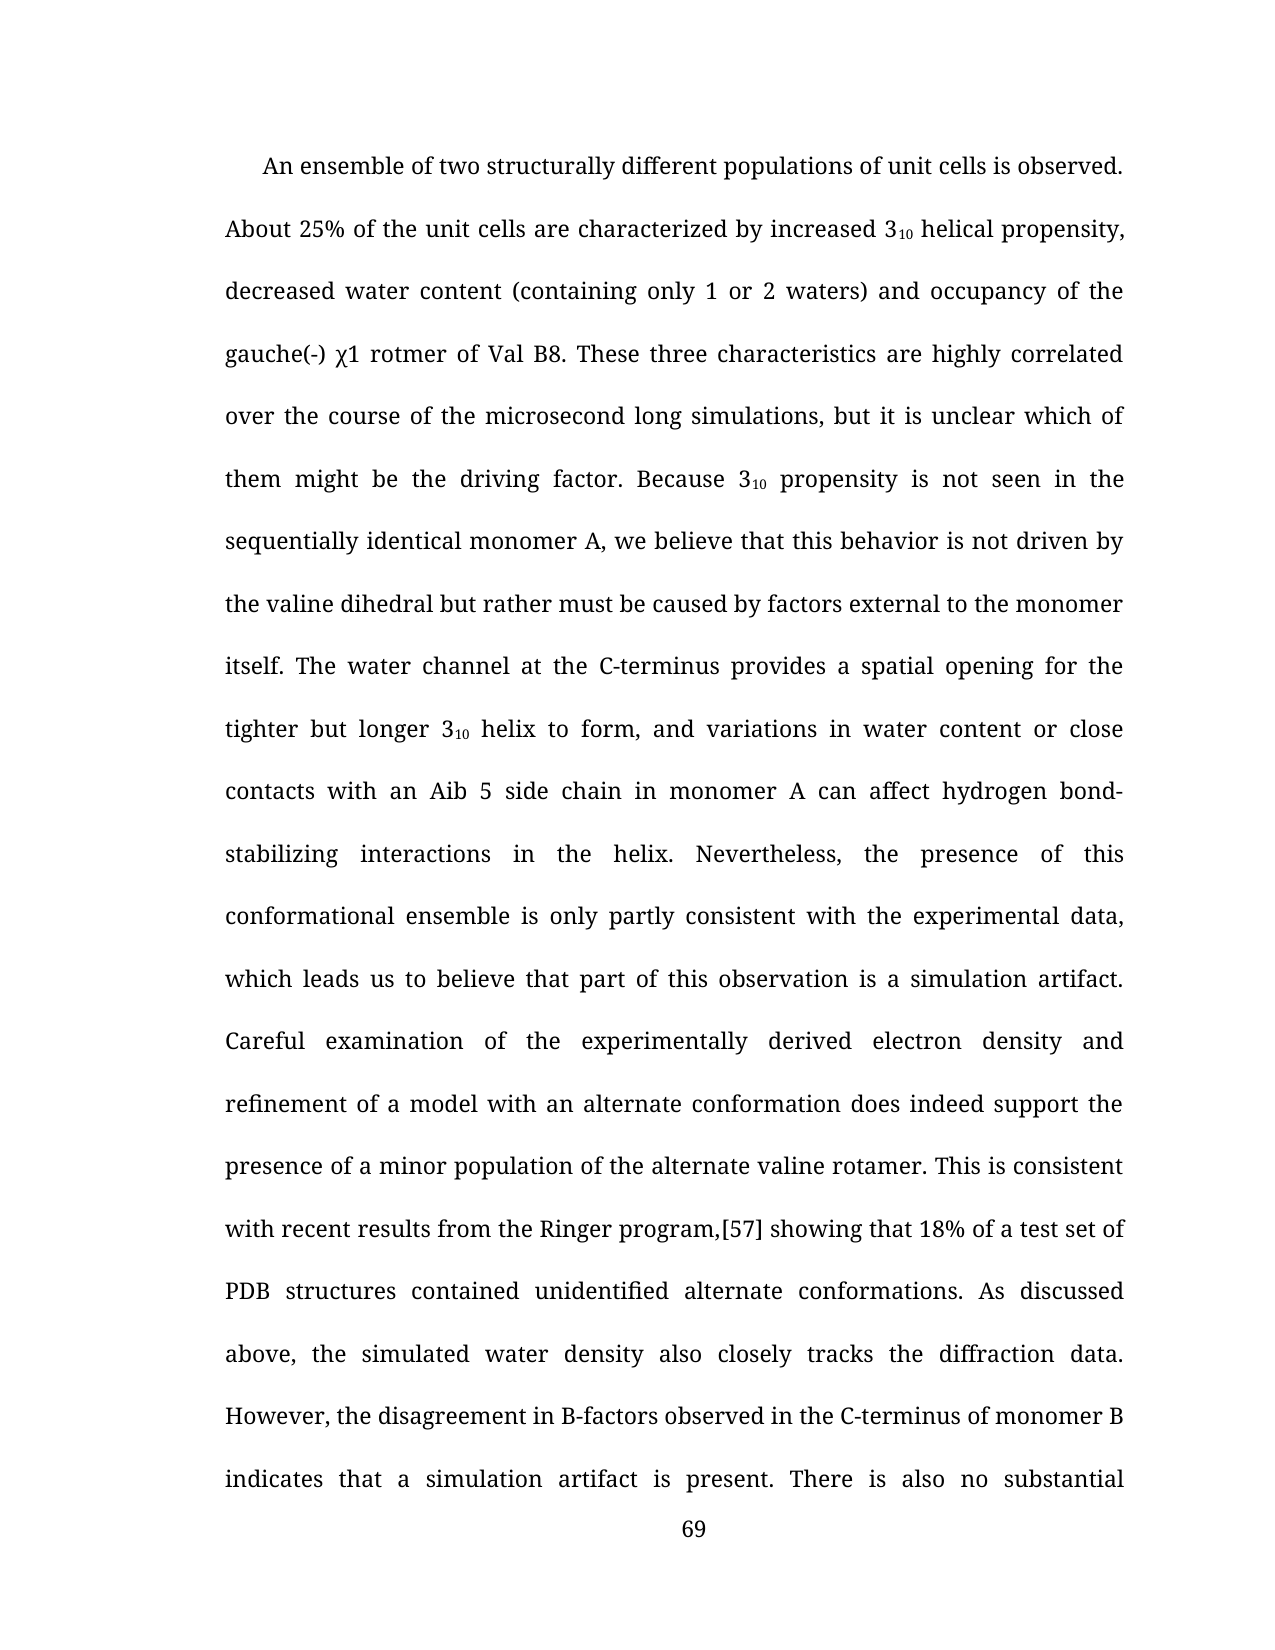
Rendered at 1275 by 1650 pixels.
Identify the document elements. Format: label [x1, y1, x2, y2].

text [225, 150, 1125, 1494]
